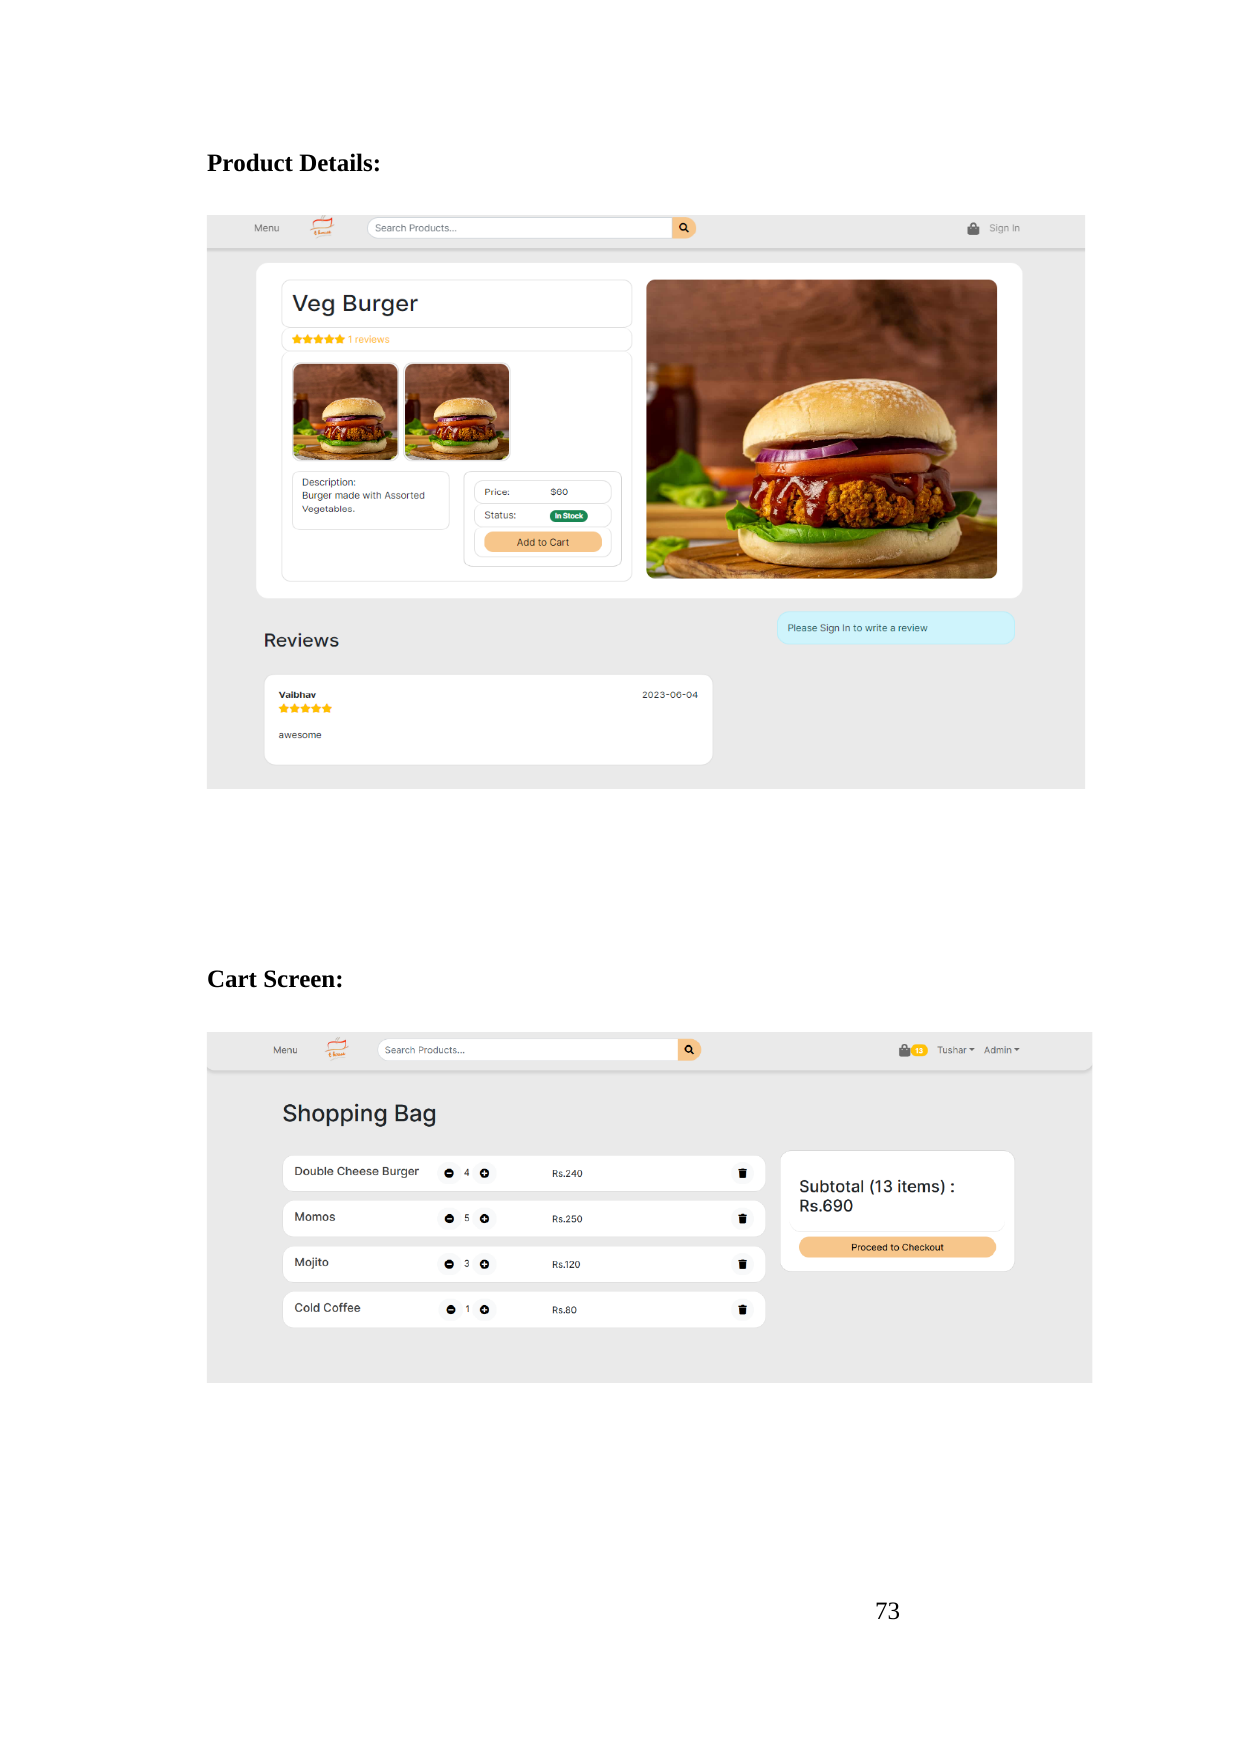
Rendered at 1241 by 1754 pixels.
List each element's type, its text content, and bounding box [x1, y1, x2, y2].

text Product Details: [207, 148, 1092, 176]
text Cart Screen: [207, 964, 1092, 993]
picture [206, 1032, 1093, 1383]
picture [206, 215, 1086, 789]
